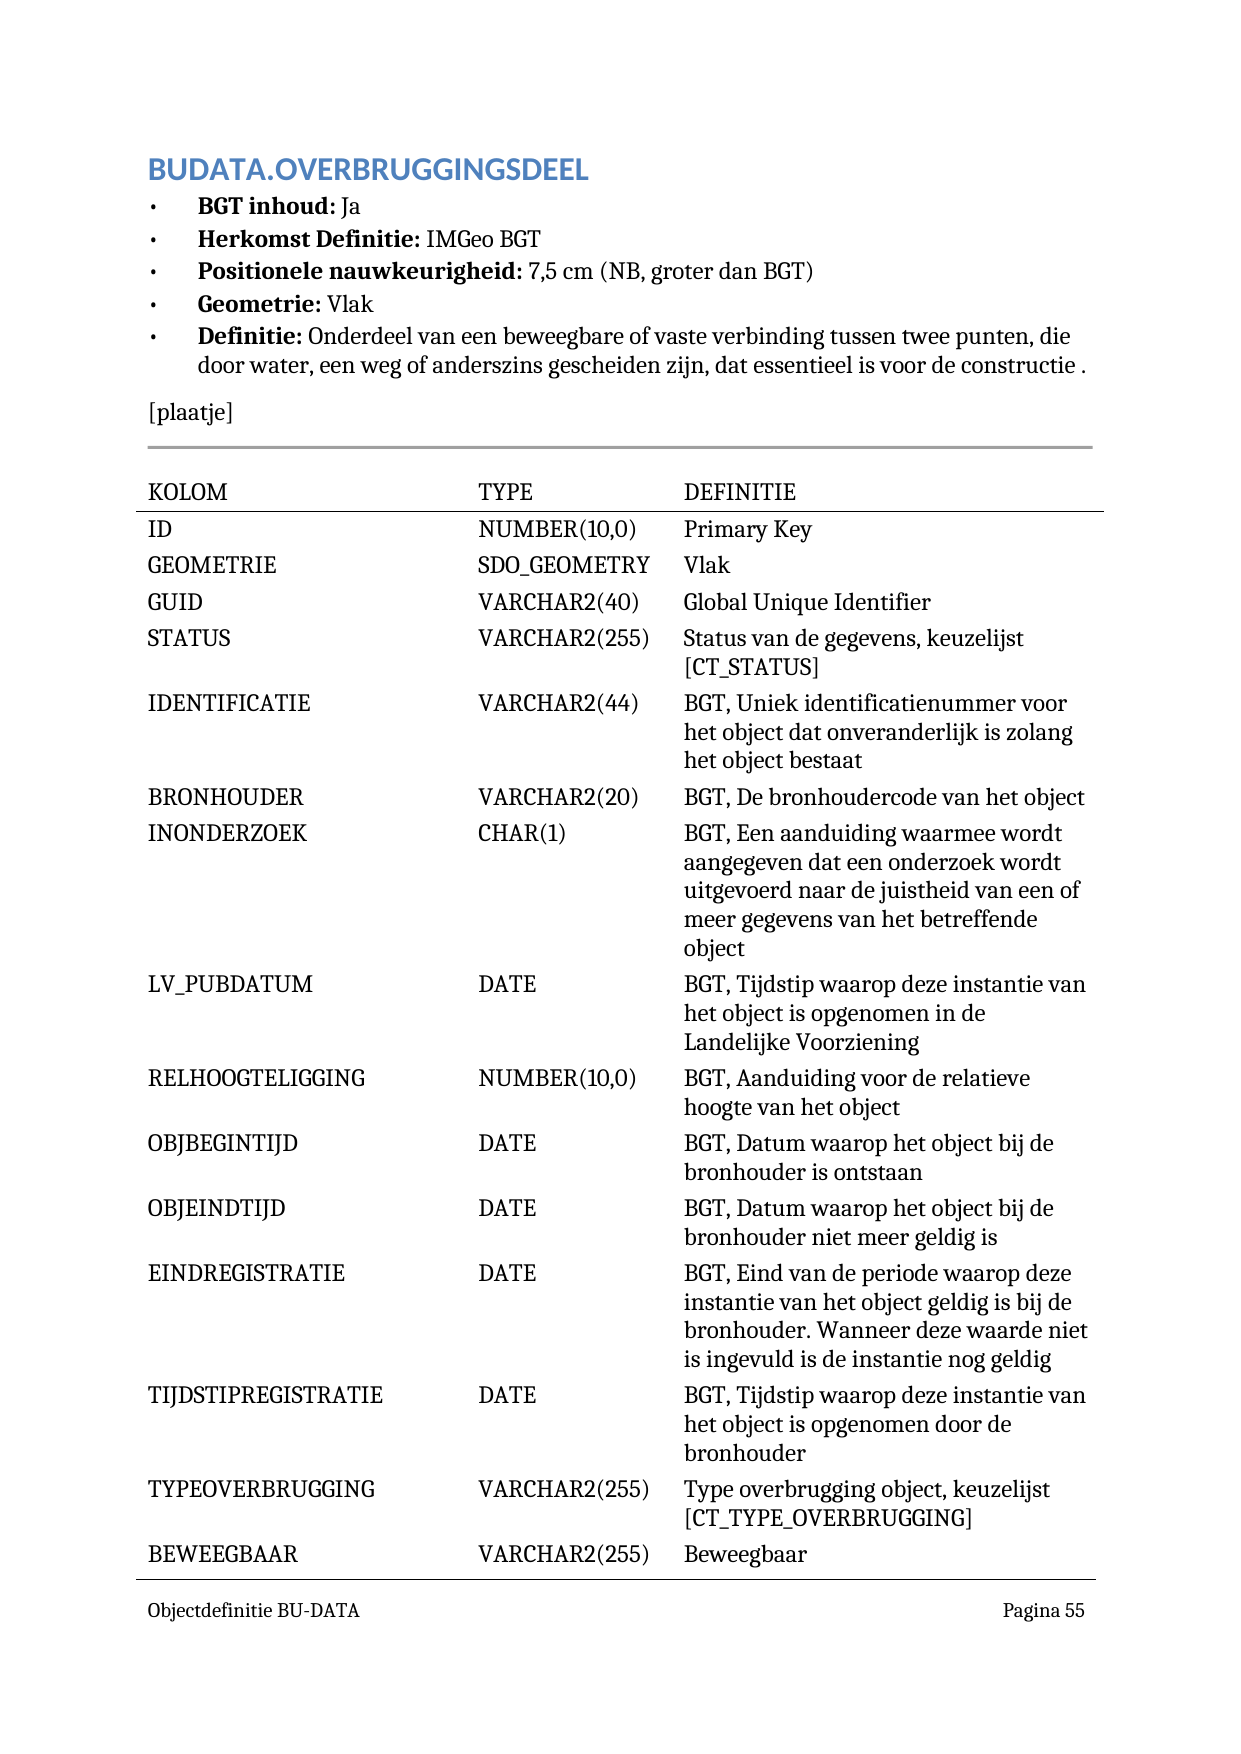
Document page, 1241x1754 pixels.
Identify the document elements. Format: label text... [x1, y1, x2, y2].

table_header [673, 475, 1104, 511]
text [plaatje] [148, 398, 1093, 427]
list Herkomst Definitie: IMGeo BGT [148, 224, 1093, 253]
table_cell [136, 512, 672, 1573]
list BGT inhoud: Ja [148, 192, 1093, 221]
subtitle BUDATA.OVERBRUGGINGSDEEL [148, 148, 1093, 188]
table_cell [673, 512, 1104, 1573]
list Definitie: Onderdeel van een beweegbare of vaste verbinding tussen twee punten, die door water, een weg of anderszins gescheiden zijn, dat essentieel is voor de constructie . [148, 322, 1093, 379]
list Positionele nauwkeurigheid: 7,5 cm (NB, groter dan BGT) [148, 257, 1093, 286]
list Geometrie: Vlak [148, 289, 1093, 318]
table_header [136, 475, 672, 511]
